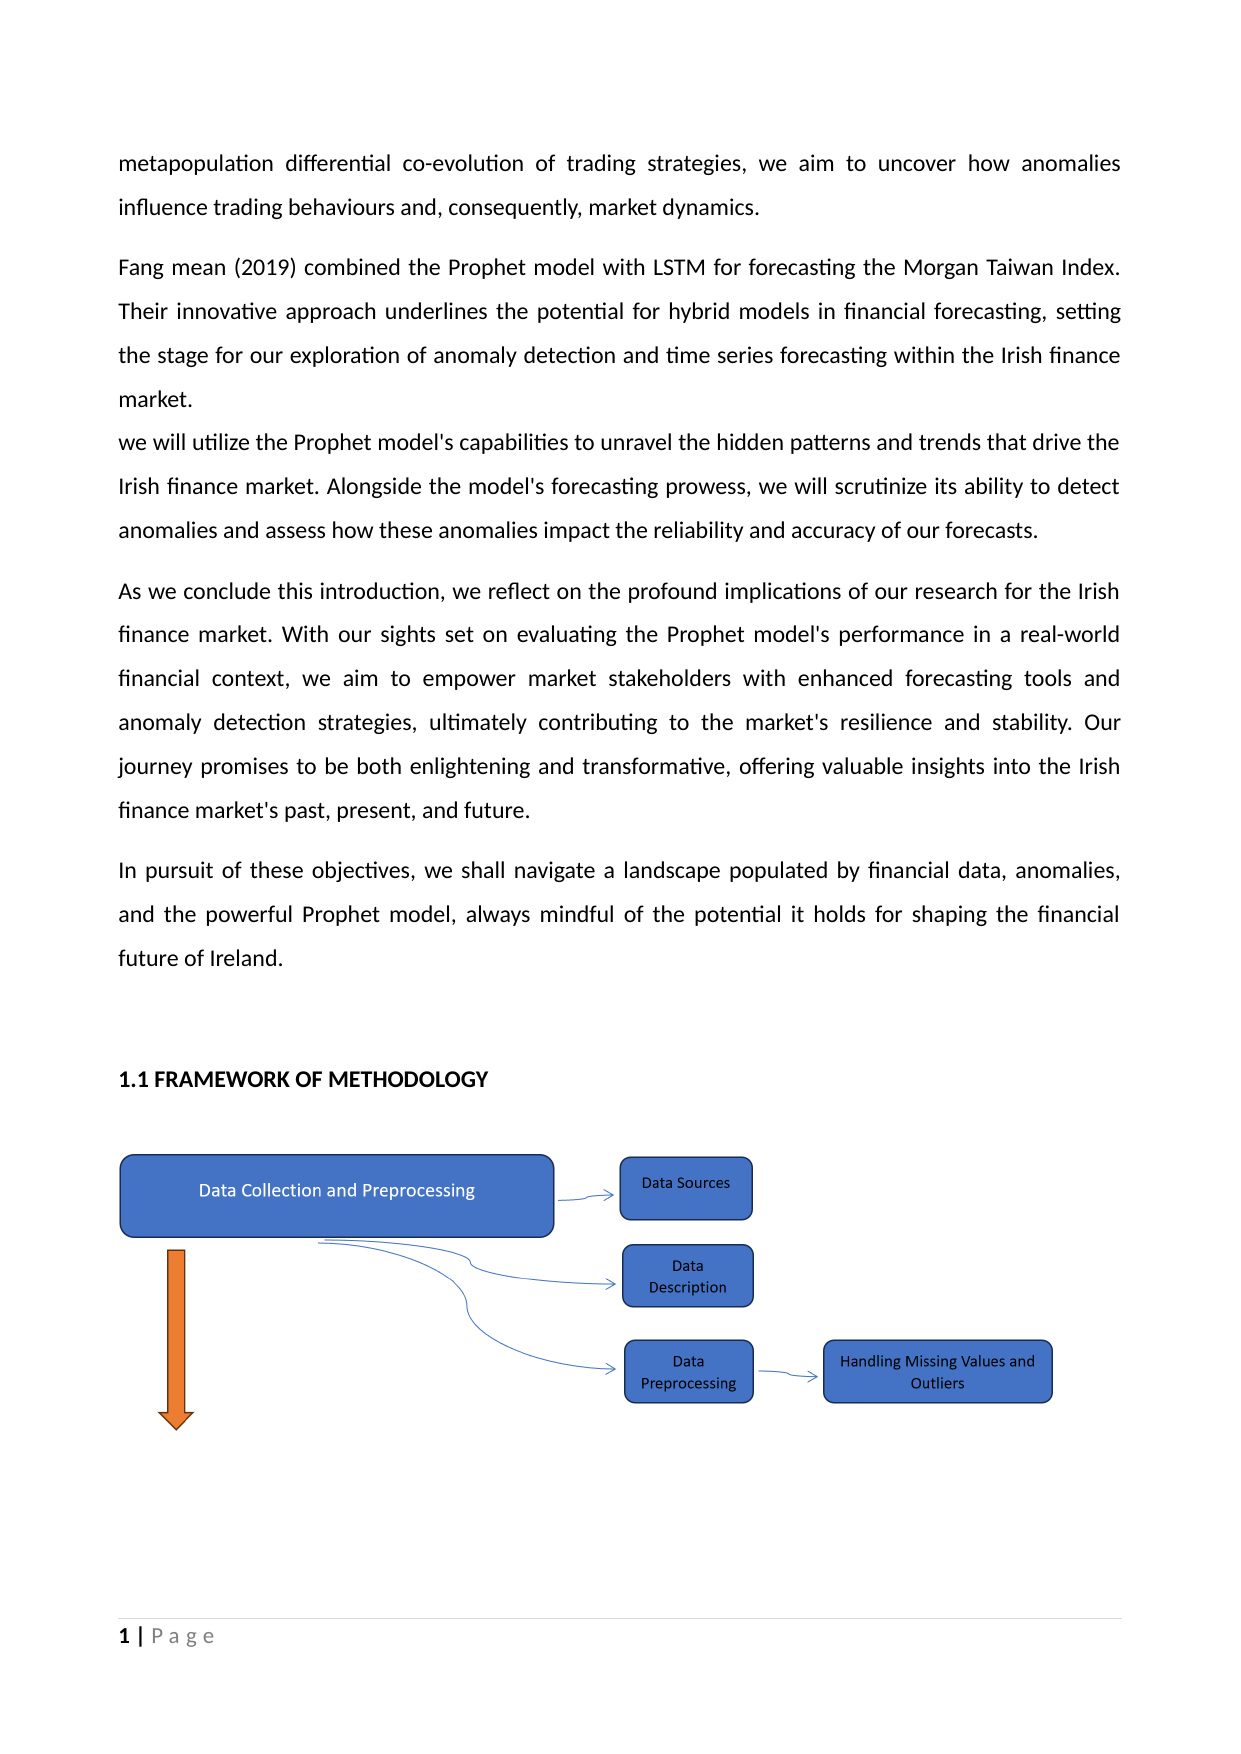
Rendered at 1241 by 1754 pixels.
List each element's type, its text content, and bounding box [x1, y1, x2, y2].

text In pursuit of these objectives, we shall navigate a landscape populated by financial data, anomalies, and the powerful Prophet model, always mindful of the potential it holds for shaping the financial future of Ireland. [118, 856, 1122, 972]
text Fang mean (2019) combined the Prophet model with LSTM for forecasting the Morgan Taiwan Index. Their innovative approach underlines the potential for hybrid models in financial forecasting, setting the stage for our exploration of anomaly detection and time series forecasting within the Irish finance market. [118, 252, 1122, 413]
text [118, 148, 1122, 221]
picture [118, 1124, 1059, 1433]
text As we conclude this introduction, we reflect on the profound implications of our research for the Irish finance market. With our sights set on evaluating the Prophet model's performance in a real-world financial context, we aim to empower market stakeholders with enhanced forecasting tools and anomaly detection strategies, ultimately contributing to the market's resilience and stability. Our journey promises to be both enlightening and transformative, offering valuable insights into the Irish finance market's past, present, and future. [118, 576, 1122, 824]
text 1.1 FRAMEWORK OF METHODOLOGY [118, 1064, 1122, 1093]
text we will utilize the Prophet model's capabilities to unravel the hidden patterns and trends that drive the Irish finance market. Alongside the model's forecasting prowess, we will scrutinize its ability to detect anomalies and assess how these anomalies impact the reliability and accuracy of our forecasts. [118, 427, 1122, 544]
